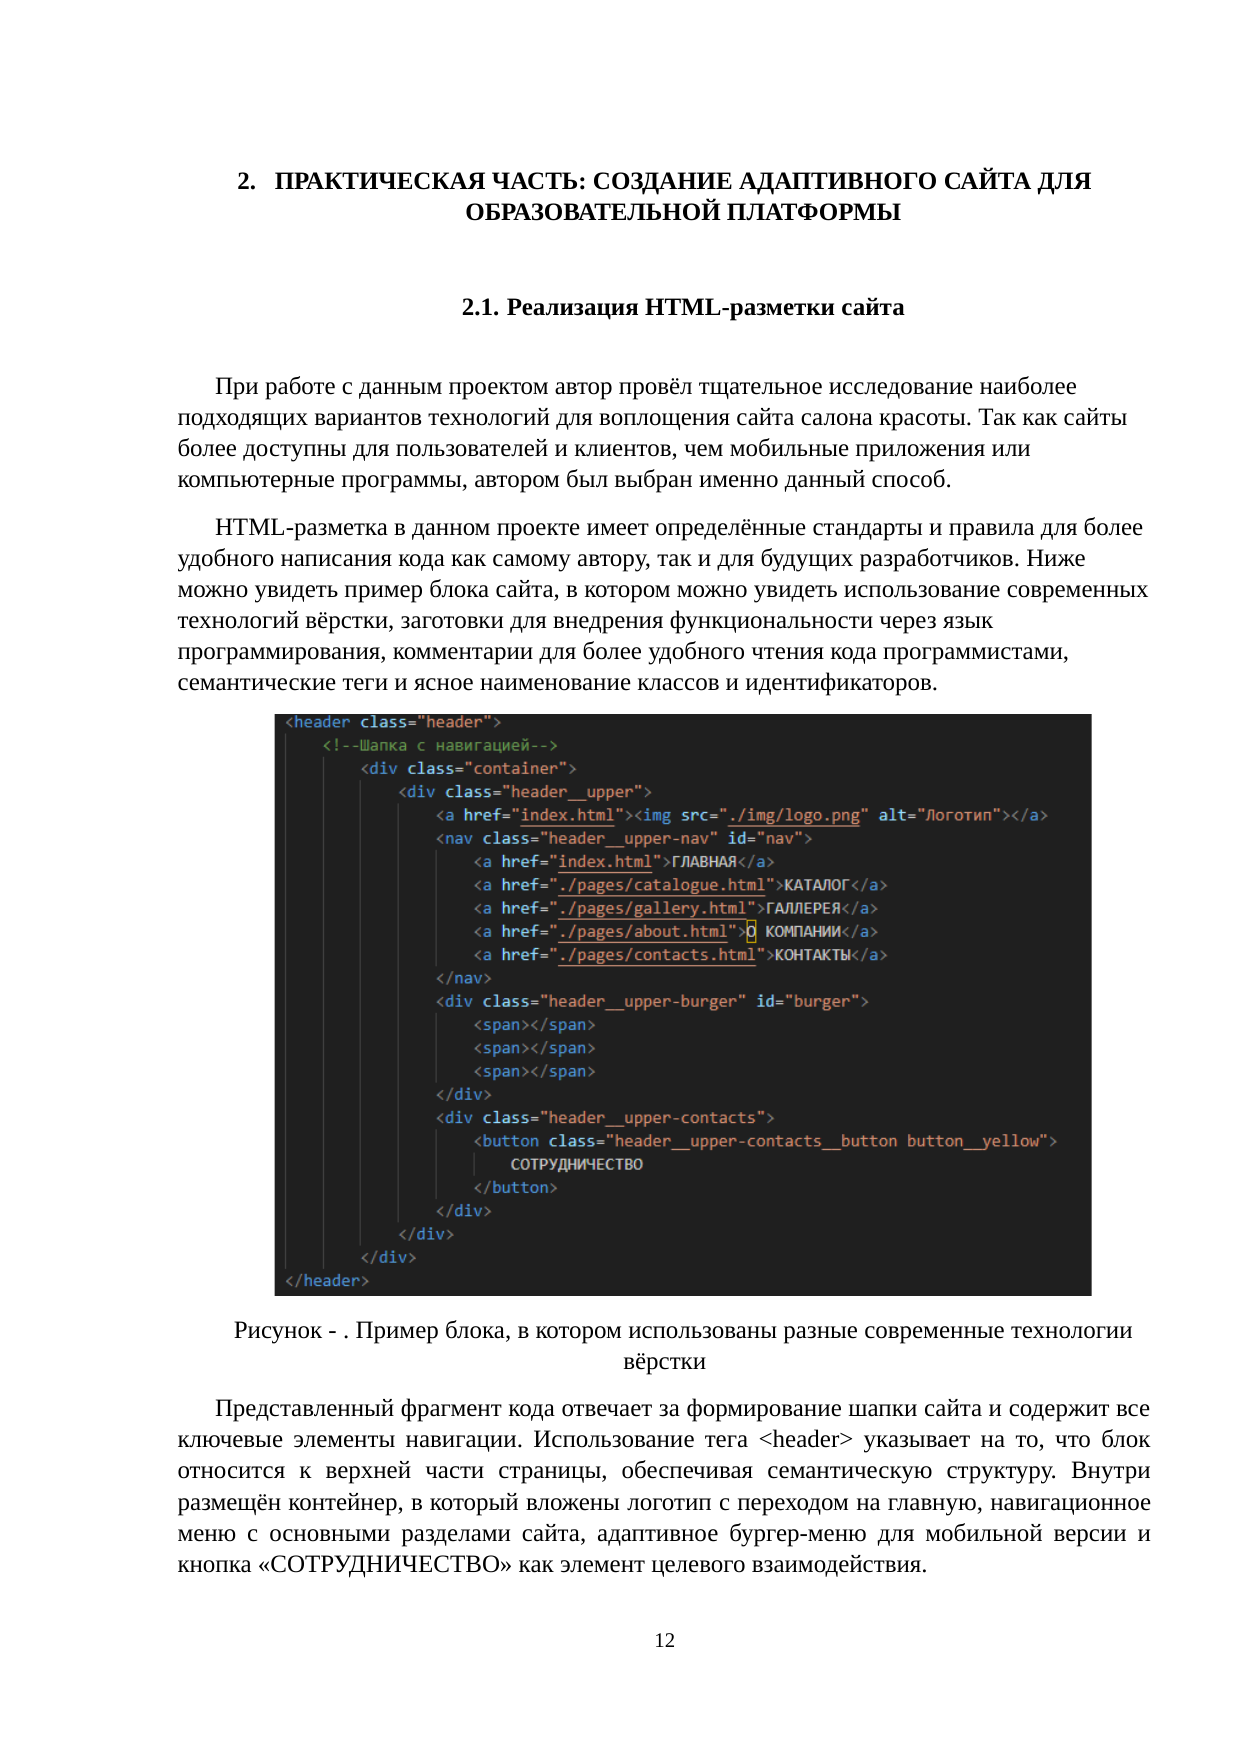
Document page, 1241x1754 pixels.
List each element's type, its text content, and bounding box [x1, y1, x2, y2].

list ПРАКТИЧЕСКАЯ ЧАСТЬ: СОЗДАНИЕ АДАПТИВНОГО САЙТА ДЛЯ ОБРАЗОВАТЕЛЬНОЙ ПЛАТФОРМЫ [177, 166, 1152, 226]
text При работе с данным проектом автор провёл тщательное исследование наиболее подходящих вариантов технологий для воплощения сайта салона красоты. Так как сайты более доступны для пользователей и клиентов, чем мобильные приложения или компьютерные программы, автором был выбран именно данный способ. [177, 371, 1152, 493]
picture [274, 714, 1092, 1296]
list Реализация HTML-разметки сайта [215, 292, 1152, 321]
text Представленный фрагмент кода отвечает за формирование шапки сайта и содержит все ключевые элементы навигации. Использование тега <header> указывает на то, что блок относится к верхней части страницы, обеспечивая семантическую структуру. Внутри размещён контейнер, в который вложены логотип с переходом на главную, навигационное меню с основными разделами сайта, адаптивное бургер-меню для мобильной версии и кнопка «СОТРУДНИЧЕСТВО» как элемент целевого взаимодействия. [177, 1393, 1152, 1577]
text HTML-разметка в данном проекте имеет определённые стандарты и правила для более удобного написания кода как самому автору, так и для будущих разработчиков. Ниже можно увидеть пример блока сайта, в котором можно увидеть использование современных технологий вёрстки, заготовки для внедрения функциональности через язык программирования, комментарии для более удобного чтения кода программистами, семантические теги и ясное наименование классов и идентификаторов. [177, 512, 1152, 696]
text Рисунок - . Пример блока, в котором использованы разные современные технологии вёрстки [177, 1315, 1152, 1374]
